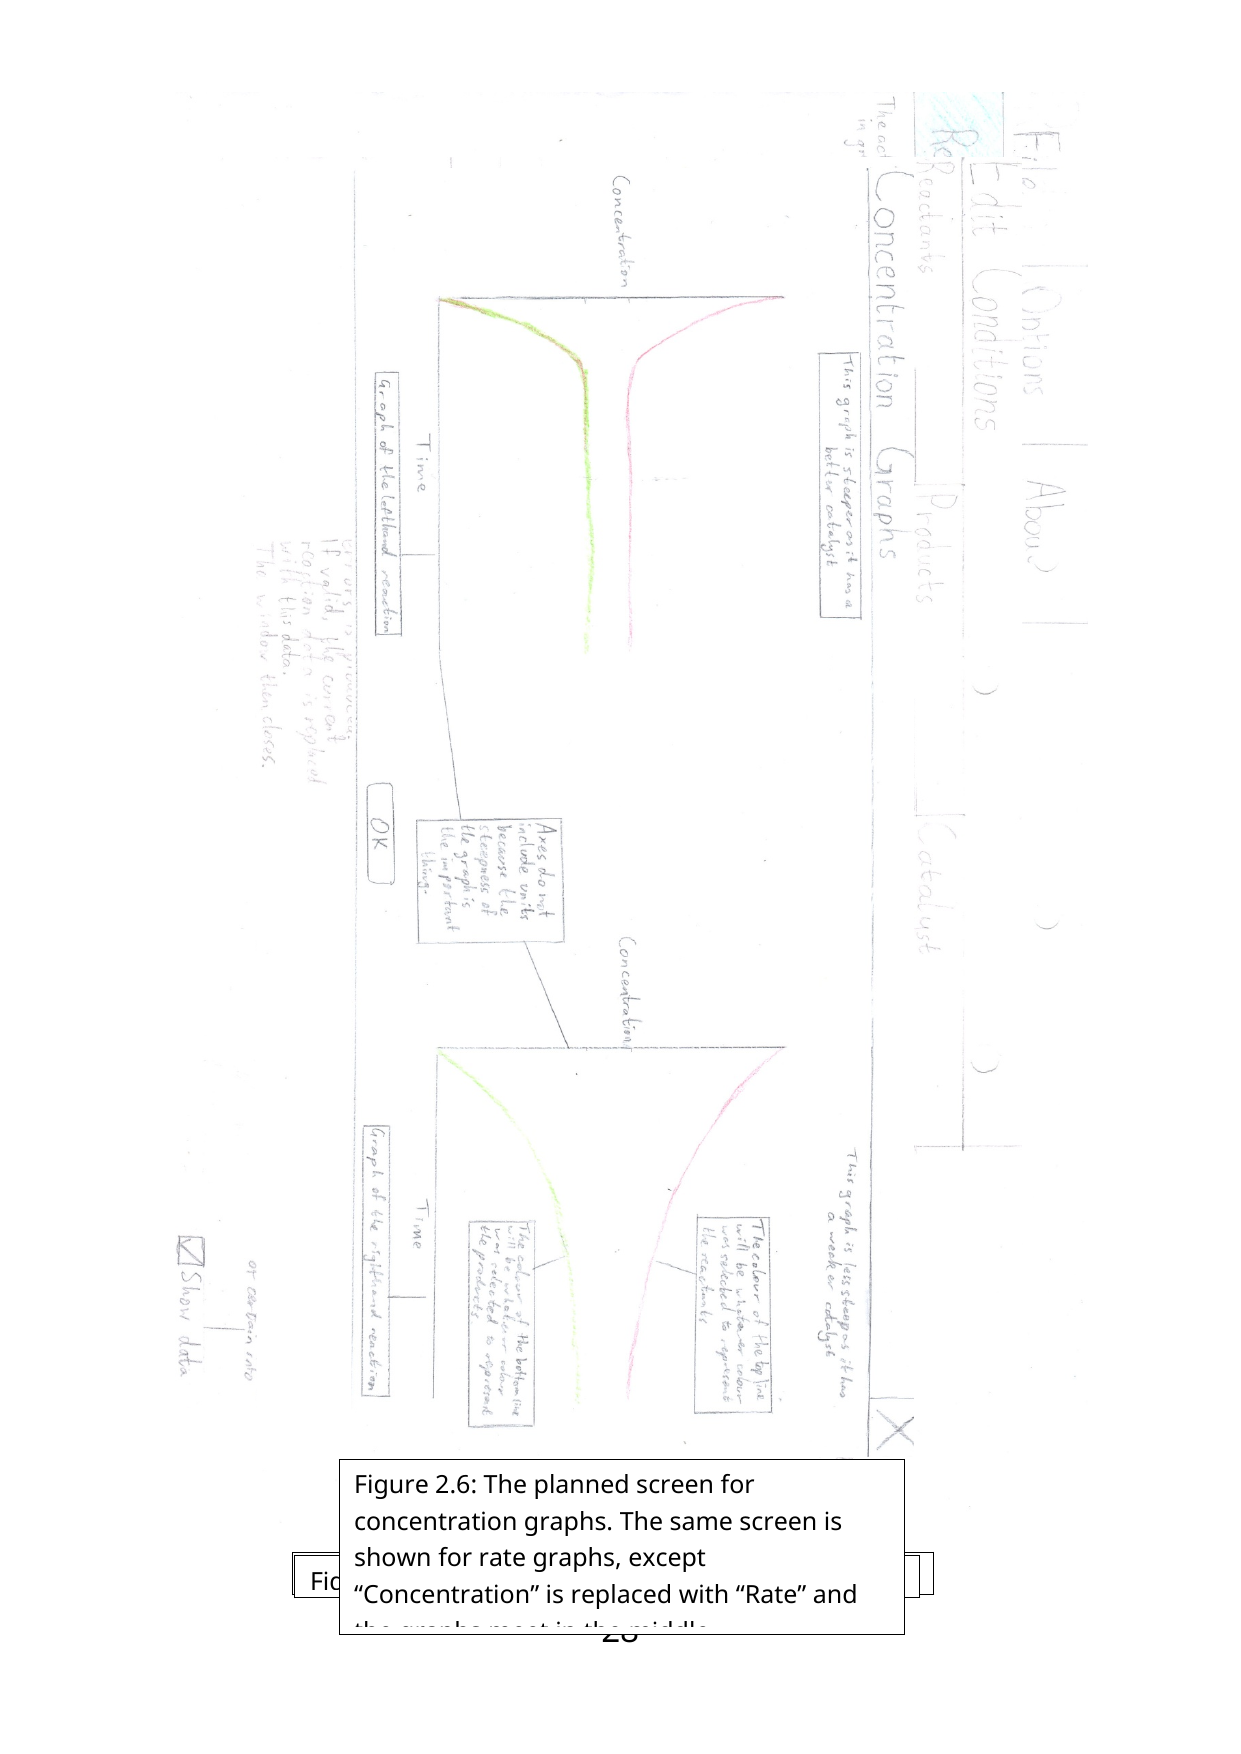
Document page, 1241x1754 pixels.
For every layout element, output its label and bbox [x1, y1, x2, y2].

picture [175, 92, 1088, 1524]
